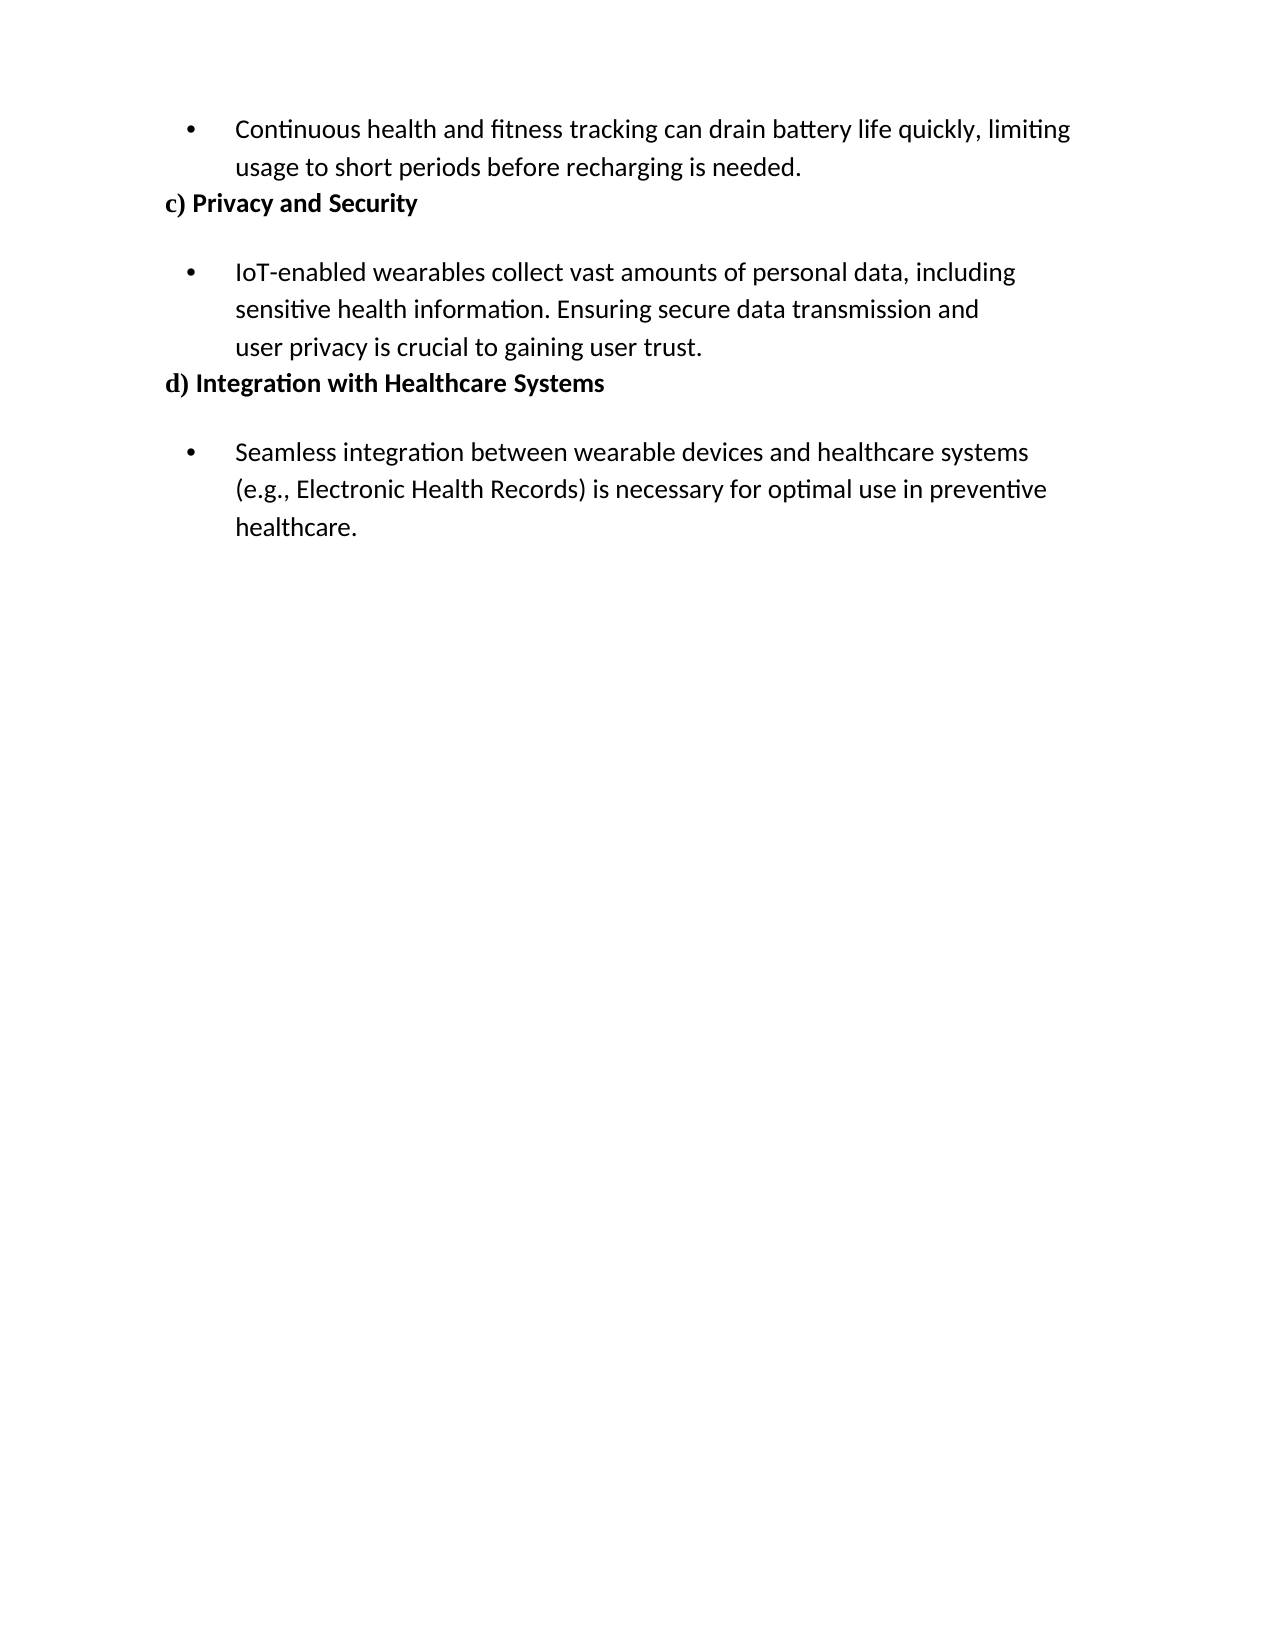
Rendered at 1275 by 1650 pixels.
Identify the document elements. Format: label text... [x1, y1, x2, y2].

subtitle Integration with Healthcare Systems [165, 367, 1125, 399]
list Continuous health and fitness tracking can drain battery life quickly, limiting usage to short periods before recharging is needed. [186, 112, 1075, 183]
list Seamless integration between wearable devices and healthcare systems (e.g., Electronic Health Records) is necessary for optimal use in preventive healthcare. [186, 435, 1058, 543]
subtitle Privacy and Security [165, 187, 1125, 219]
list IoT-enabled wearables collect vast amounts of personal data, including sensitive health information. Ensuring secure data transmission and user privacy is crucial to gaining user trust. [186, 255, 1026, 363]
